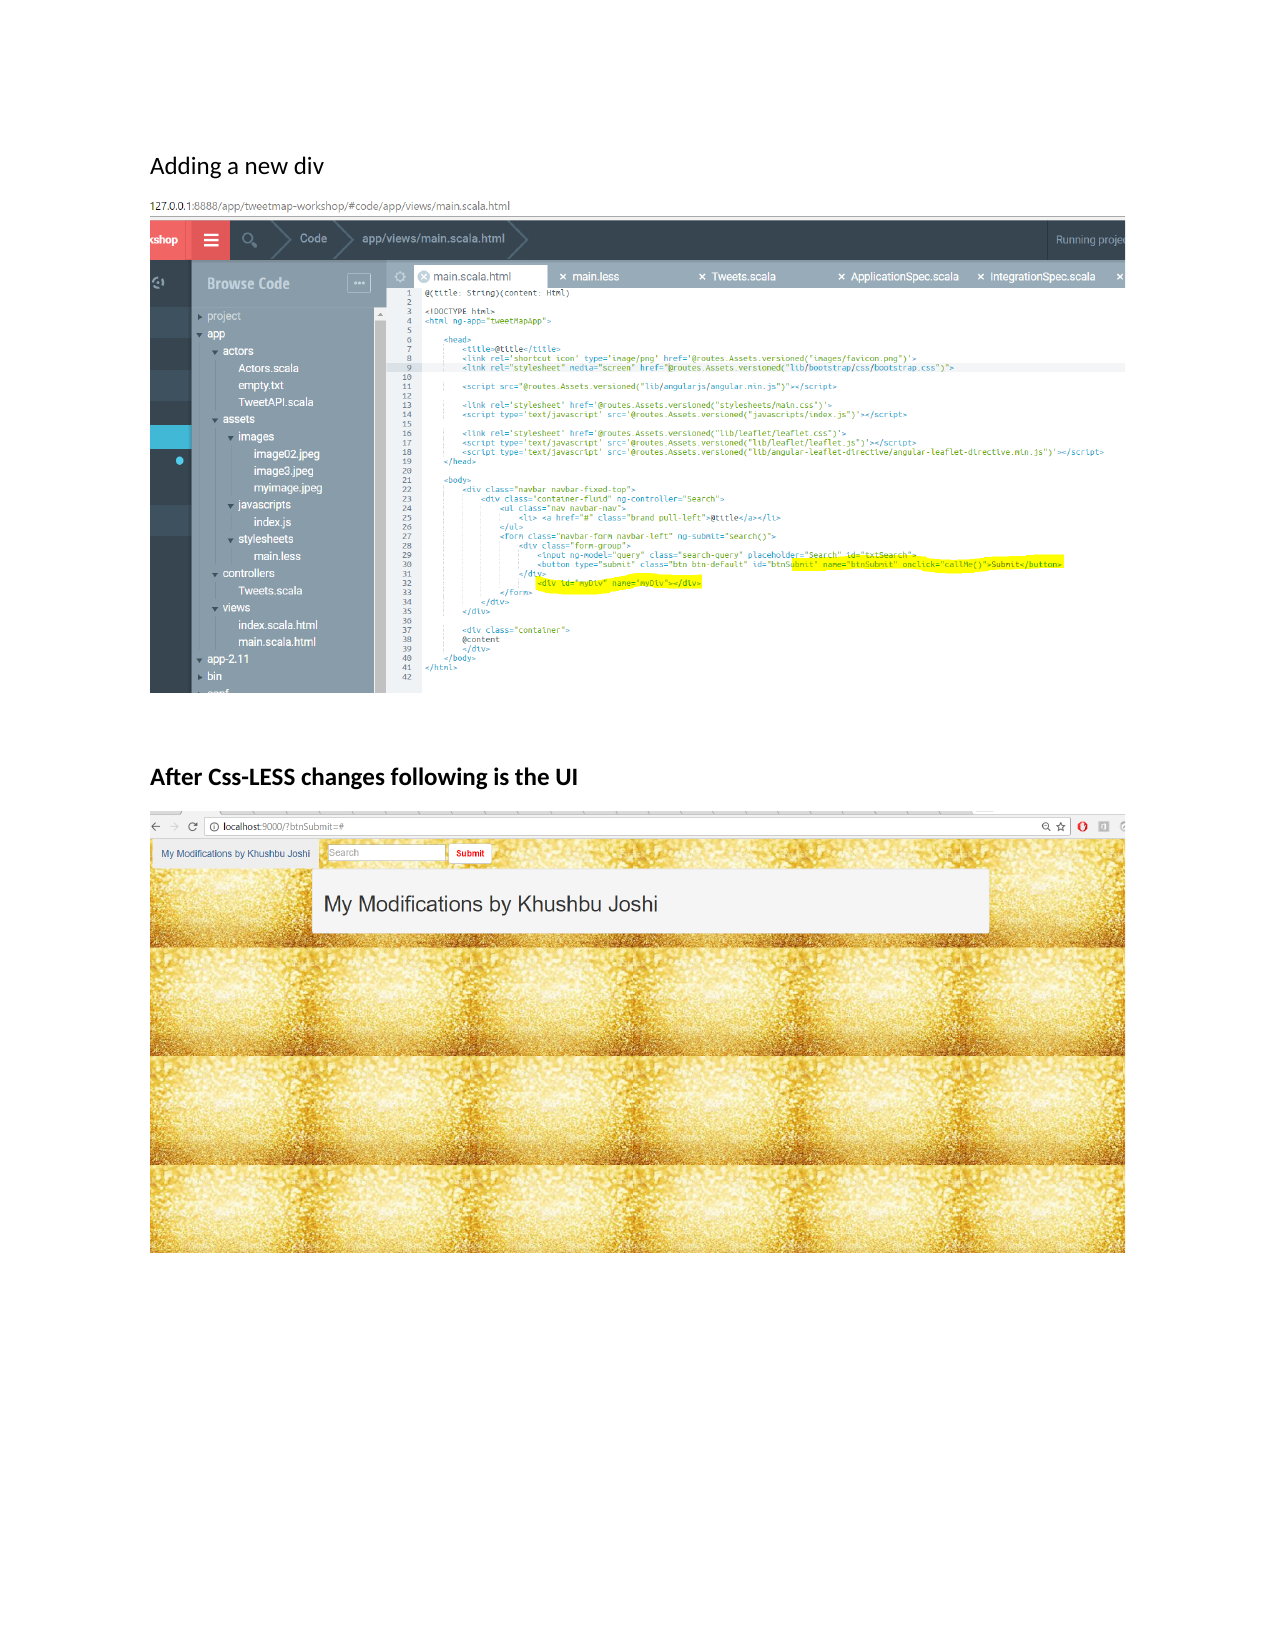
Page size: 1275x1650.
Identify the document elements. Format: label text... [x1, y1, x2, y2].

text After Css-LESS changes following is the UI [150, 761, 1125, 792]
picture [150, 811, 1125, 1253]
picture [150, 199, 1125, 693]
text Adding a new div [150, 150, 1125, 181]
